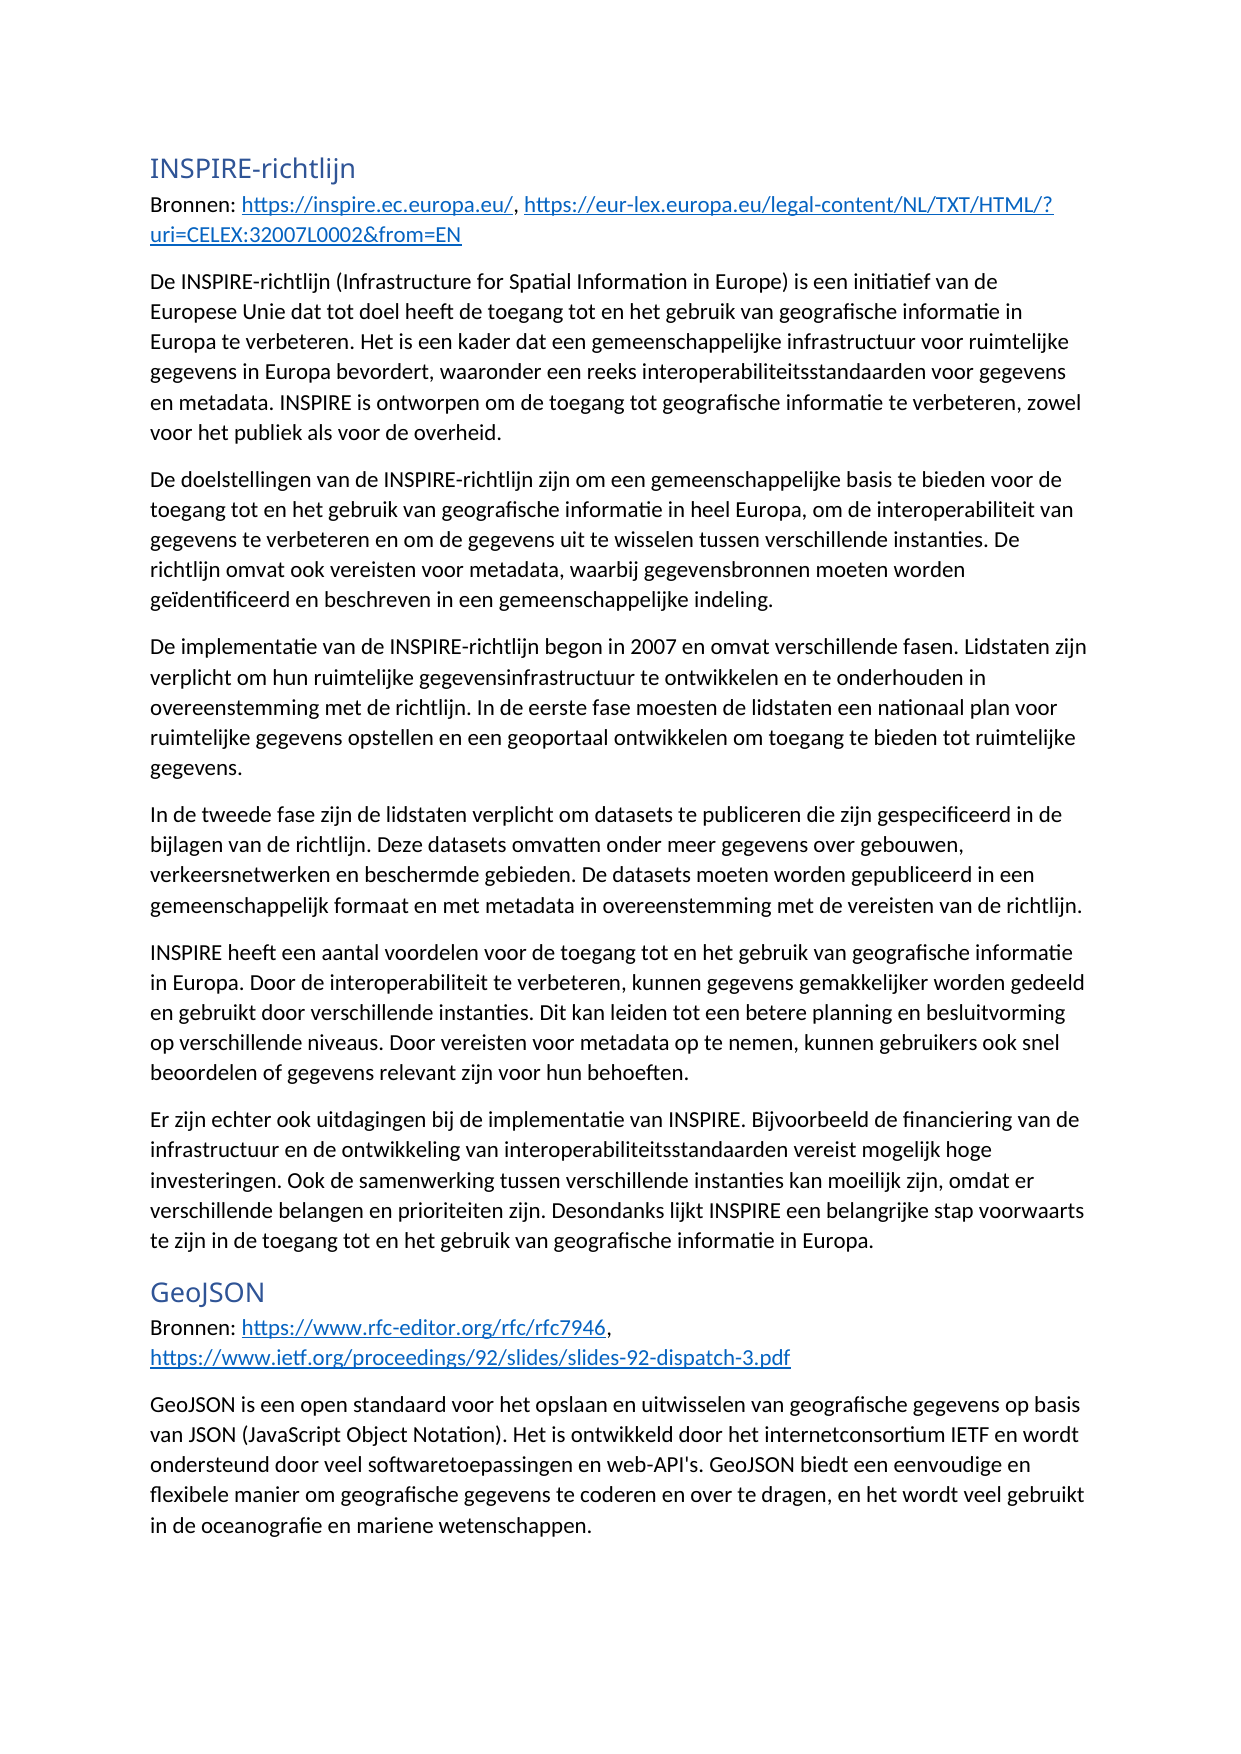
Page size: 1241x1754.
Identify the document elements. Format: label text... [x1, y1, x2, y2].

subtitle INSPIRE-richtlijn [150, 150, 1090, 187]
text De INSPIRE-richtlijn (Infrastructure for Spatial Information in Europe) is een initiatief van de Europese Unie dat tot doel heeft de toegang tot en het gebruik van geografische informatie in Europa te verbeteren. Het is een kader dat een gemeenschappelijke infrastructuur voor ruimtelijke gegevens in Europa bevordert, waaronder een reeks interoperabiliteitsstandaarden voor gegevens en metadata. INSPIRE is ontworpen om de toegang tot geografische informatie te verbeteren, zowel voor het publiek als voor de overheid. [150, 267, 1090, 446]
subtitle GeoJSON [150, 1273, 1090, 1310]
text In de tweede fase zijn de lidstaten verplicht om datasets te publiceren die zijn gespecificeerd in de bijlagen van de richtlijn. Deze datasets omvatten onder meer gegevens over gebouwen, verkeersnetwerken en beschermde gebieden. De datasets moeten worden gepubliceerd in een gemeenschappelijk formaat en met metadata in overeenstemming met de vereisten van de richtlijn. [150, 800, 1090, 919]
text GeoJSON is een open standaard voor het opslaan en uitwisselen van geografische gegevens op basis van JSON (JavaScript Object Notation). Het is ontwikkeld door het internetconsortium IETF en wordt ondersteund door veel softwaretoepassingen en web-API's. GeoJSON biedt een eenvoudige en flexibele manier om geografische gegevens te coderen en over te dragen, en het wordt veel gebruikt in de oceanografie en mariene wetenschappen. [150, 1390, 1090, 1539]
text Bronnen: https://www.rfc-editor.org/rfc/rfc7946, https://www.ietf.org/proceedings/92/slides/slides-92-dispatch-3.pdf [150, 1313, 1090, 1371]
text Er zijn echter ook uitdagingen bij de implementatie van INSPIRE. Bijvoorbeeld de financiering van de infrastructuur en de ontwikkeling van interoperabiliteitsstandaarden vereist mogelijk hoge investeringen. Ook de samenwerking tussen verschillende instanties kan moeilijk zijn, omdat er verschillende belangen en prioriteiten zijn. Desondanks lijkt INSPIRE een belangrijke stap voorwaarts te zijn in de toegang tot en het gebruik van geografische informatie in Europa. [150, 1105, 1090, 1254]
text INSPIRE heeft een aantal voordelen voor de toegang tot en het gebruik van geografische informatie in Europa. Door de interoperabiliteit te verbeteren, kunnen gegevens gemakkelijker worden gedeeld en gebruikt door verschillende instanties. Dit kan leiden tot een betere planning en besluitvorming op verschillende niveaus. Door vereisten voor metadata op te nemen, kunnen gebruikers ook snel beoordelen of gegevens relevant zijn voor hun behoeften. [150, 938, 1090, 1087]
text De doelstellingen van de INSPIRE-richtlijn zijn om een gemeenschappelijke basis te bieden voor de toegang tot en het gebruik van geografische informatie in heel Europa, om de interoperabiliteit van gegevens te verbeteren en om de gegevens uit te wisselen tussen verschillende instanties. De richtlijn omvat ook vereisten voor metadata, waarbij gegevensbronnen moeten worden geïdentificeerd en beschreven in een gemeenschappelijke indeling. [150, 465, 1090, 614]
text Bronnen: https://inspire.ec.europa.eu/, https://eur-lex.europa.eu/legal-content/NL/TXT/HTML/?uri=CELEX:32007L0002&from=EN [150, 190, 1090, 248]
text De implementatie van de INSPIRE-richtlijn begon in 2007 en omvat verschillende fasen. Lidstaten zijn verplicht om hun ruimtelijke gegevensinfrastructuur te ontwikkelen en te onderhouden in overeenstemming met de richtlijn. In de eerste fase moesten de lidstaten een nationaal plan voor ruimtelijke gegevens opstellen en een geoportaal ontwikkelen om toegang te bieden tot ruimtelijke gegevens. [150, 632, 1090, 781]
